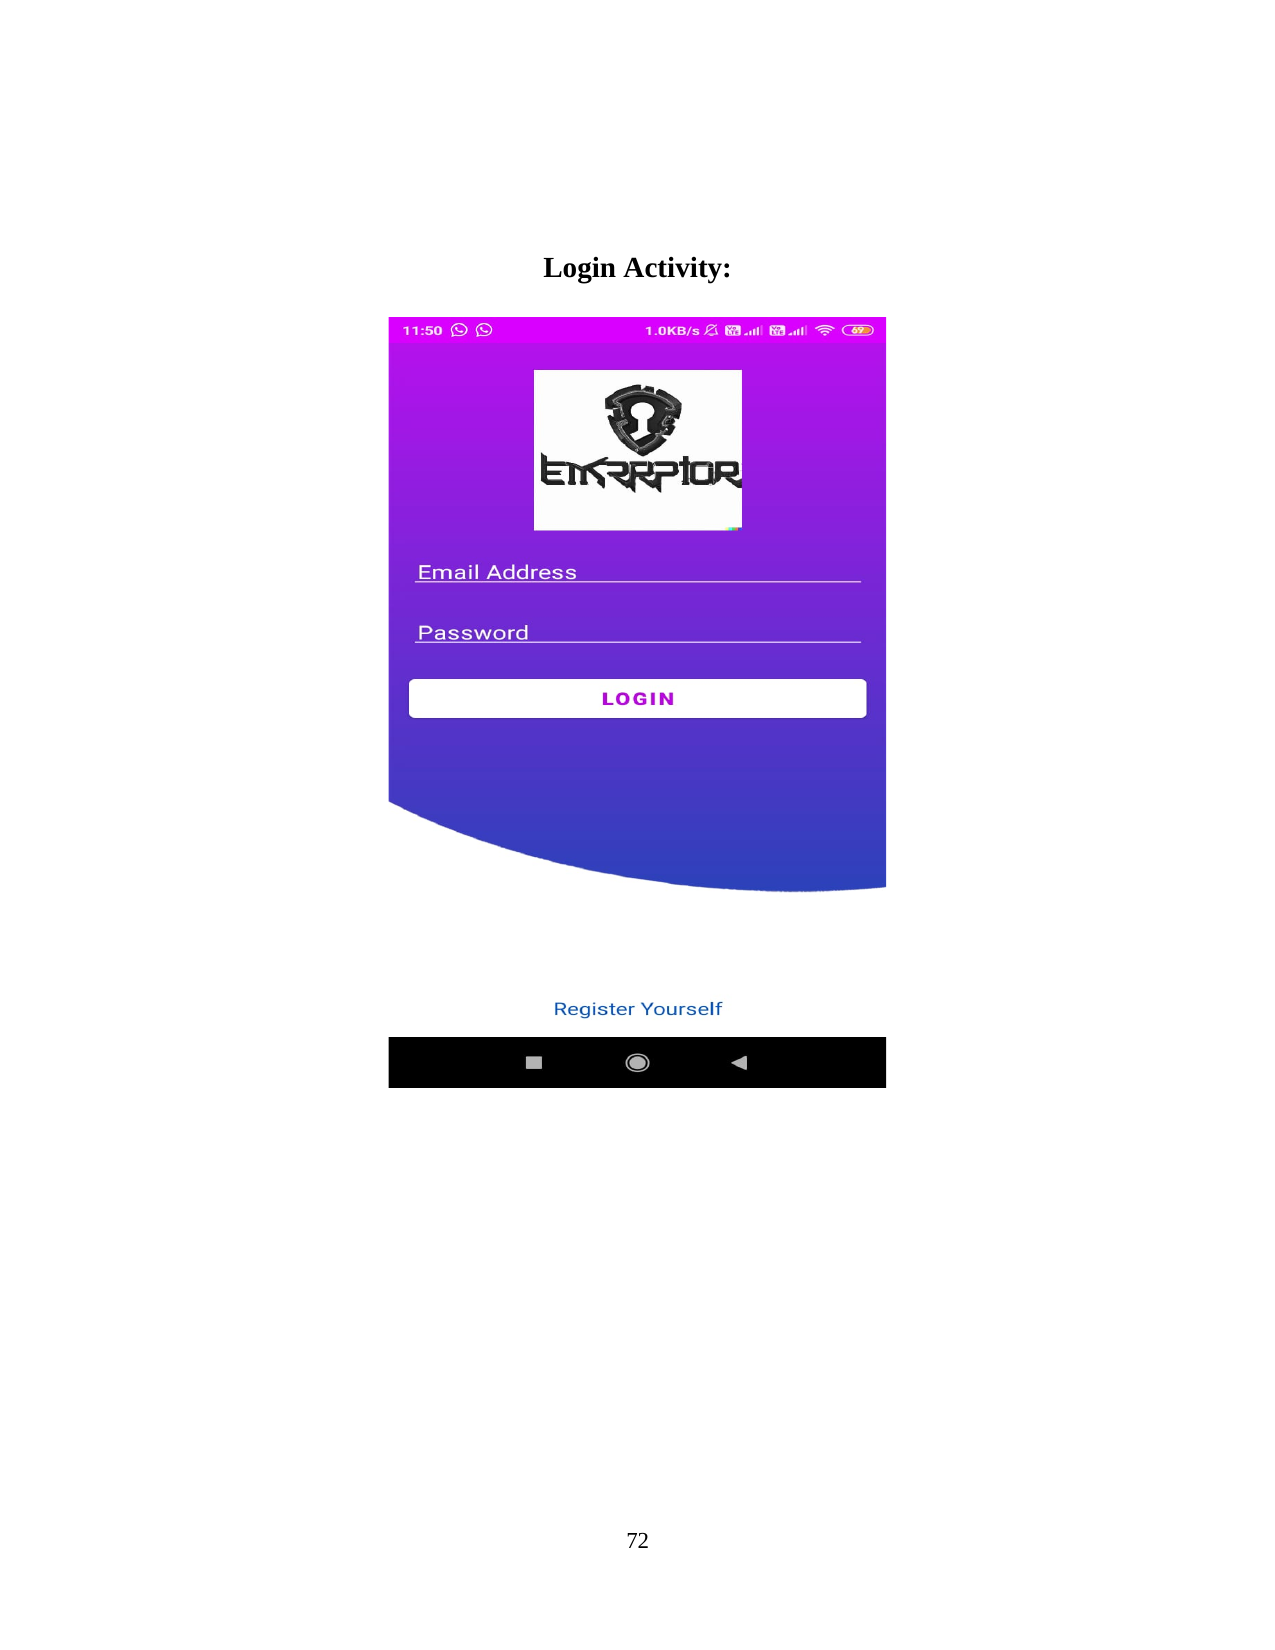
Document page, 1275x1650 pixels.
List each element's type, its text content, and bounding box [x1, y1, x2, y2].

text Login Activity: [150, 251, 1125, 284]
picture [388, 317, 887, 1088]
